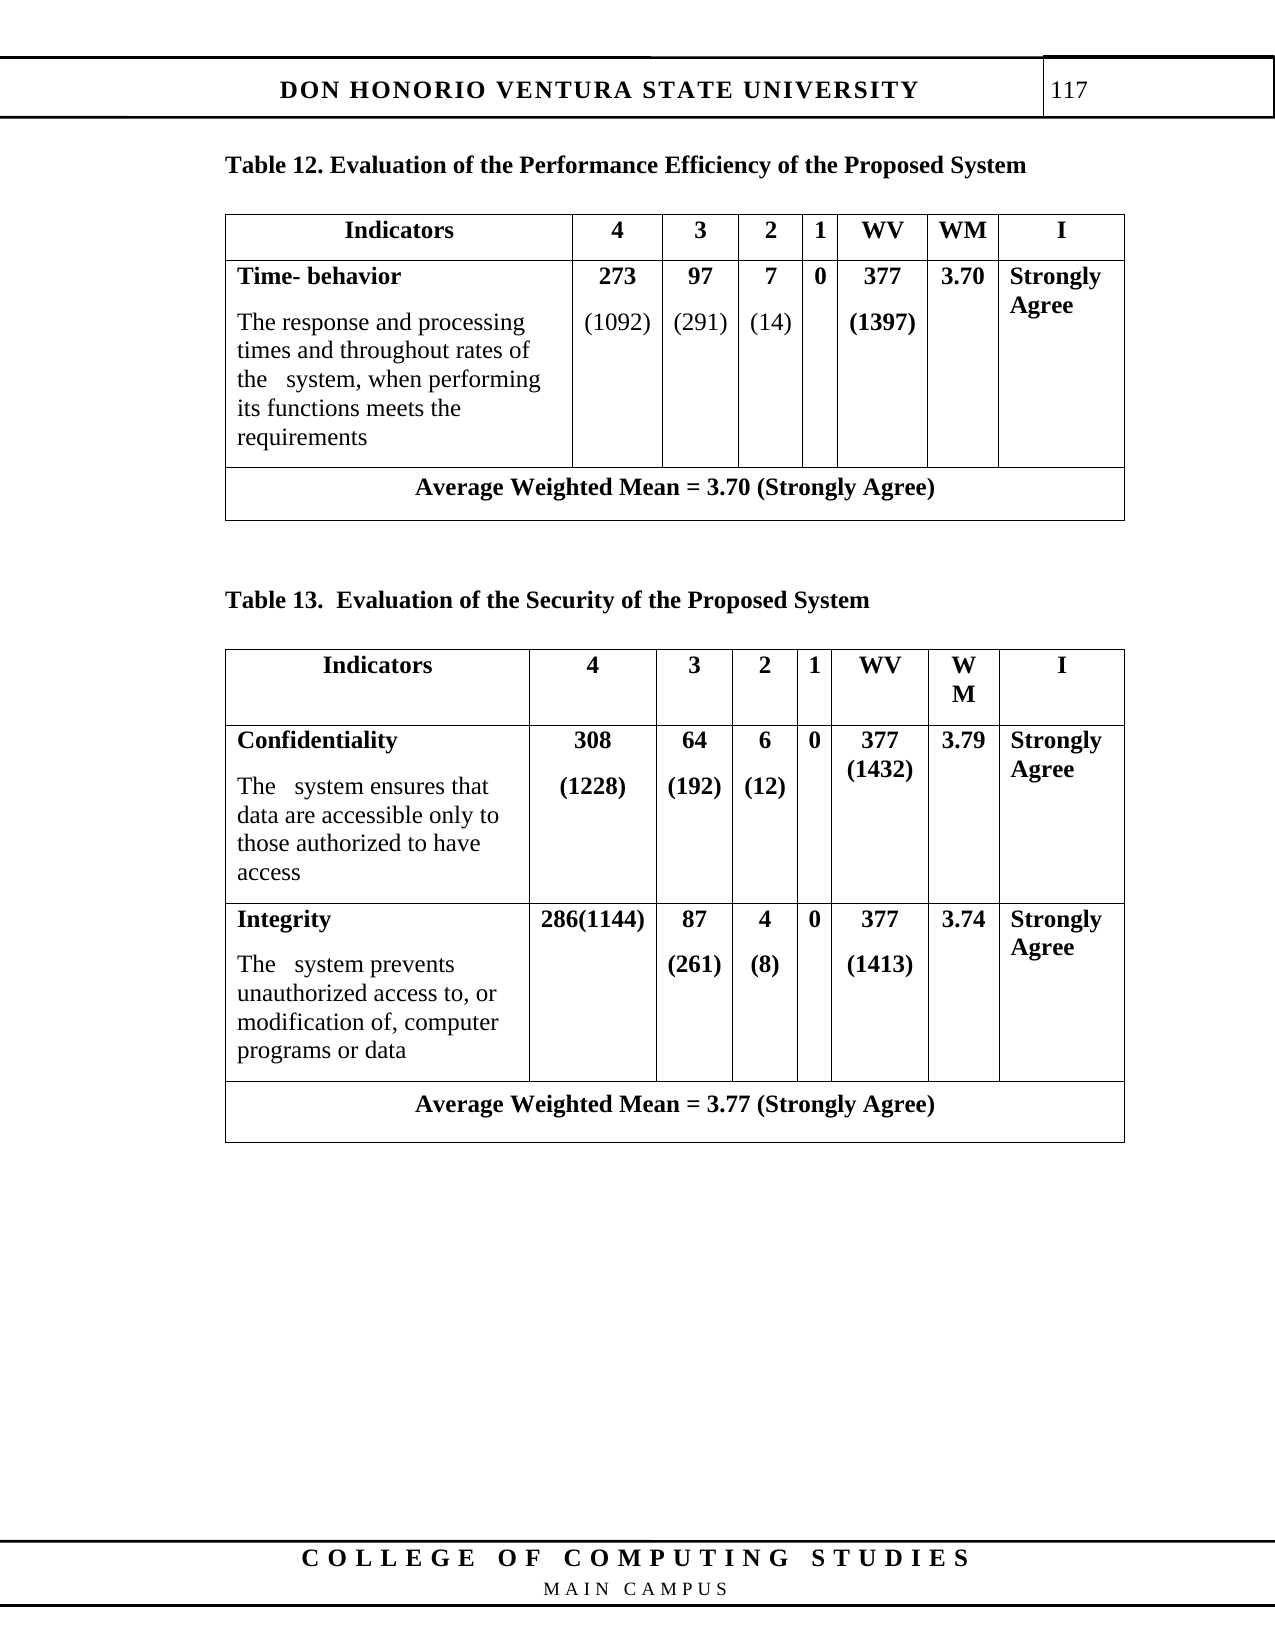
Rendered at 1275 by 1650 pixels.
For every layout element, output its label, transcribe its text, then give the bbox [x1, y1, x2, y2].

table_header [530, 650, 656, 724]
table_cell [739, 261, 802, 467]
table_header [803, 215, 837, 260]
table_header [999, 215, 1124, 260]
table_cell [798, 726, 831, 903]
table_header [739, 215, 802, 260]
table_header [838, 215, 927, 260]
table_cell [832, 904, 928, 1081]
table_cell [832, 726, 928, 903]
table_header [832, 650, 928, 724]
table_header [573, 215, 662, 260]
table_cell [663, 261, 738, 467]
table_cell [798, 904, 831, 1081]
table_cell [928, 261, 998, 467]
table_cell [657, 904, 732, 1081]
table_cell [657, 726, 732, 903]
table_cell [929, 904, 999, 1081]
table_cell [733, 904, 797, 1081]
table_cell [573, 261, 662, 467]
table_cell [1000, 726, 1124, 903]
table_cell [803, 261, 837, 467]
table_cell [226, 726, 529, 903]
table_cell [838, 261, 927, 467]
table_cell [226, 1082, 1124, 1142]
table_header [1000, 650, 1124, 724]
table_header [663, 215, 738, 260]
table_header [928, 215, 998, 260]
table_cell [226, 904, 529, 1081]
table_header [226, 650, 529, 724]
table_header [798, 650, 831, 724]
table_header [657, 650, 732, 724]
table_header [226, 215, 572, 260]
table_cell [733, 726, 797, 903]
text Table 13. Evaluation of the Security of the Proposed System [225, 585, 1087, 614]
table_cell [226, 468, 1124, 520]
text Table 12. Evaluation of the Performance Efficiency of the Proposed System [225, 150, 1087, 179]
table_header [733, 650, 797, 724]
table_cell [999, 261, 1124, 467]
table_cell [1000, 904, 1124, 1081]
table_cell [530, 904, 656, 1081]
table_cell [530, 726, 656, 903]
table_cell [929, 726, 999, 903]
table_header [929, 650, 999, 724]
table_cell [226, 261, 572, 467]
